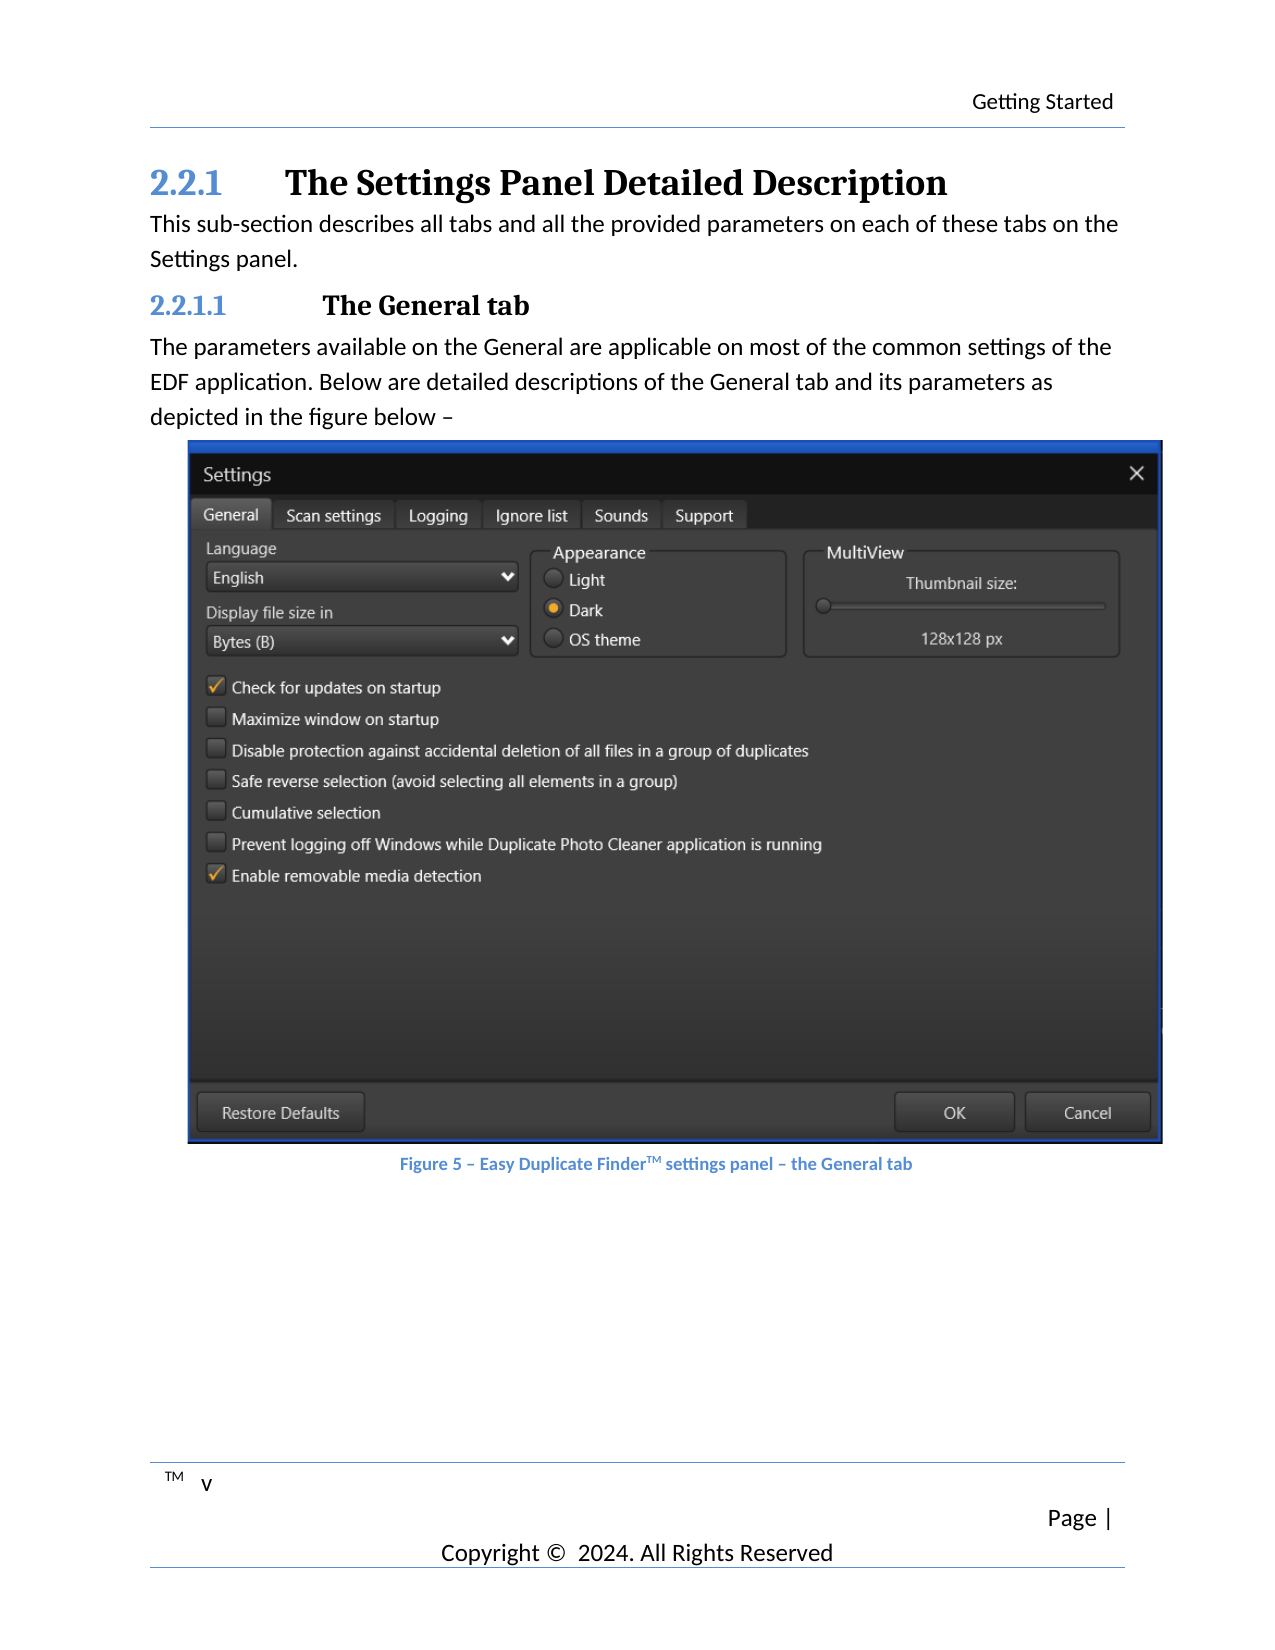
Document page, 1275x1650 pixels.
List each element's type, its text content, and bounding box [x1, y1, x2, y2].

text The parameters available on the General are applicable on most of the common settings of the EDF application. Below are detailed descriptions of the General tab and its parameters as depicted in the figure below – [150, 332, 1125, 432]
subtitle The Settings Panel Detailed Description [150, 161, 1125, 204]
text Figure 5 – Easy Duplicate FinderTM settings panel – the General tab [187, 1153, 1125, 1176]
text This sub-section describes all tabs and all the provided parameters on each of these tabs on the Settings panel. [150, 208, 1125, 274]
subtitle The General tab [150, 289, 1125, 322]
picture [187, 440, 1163, 1144]
